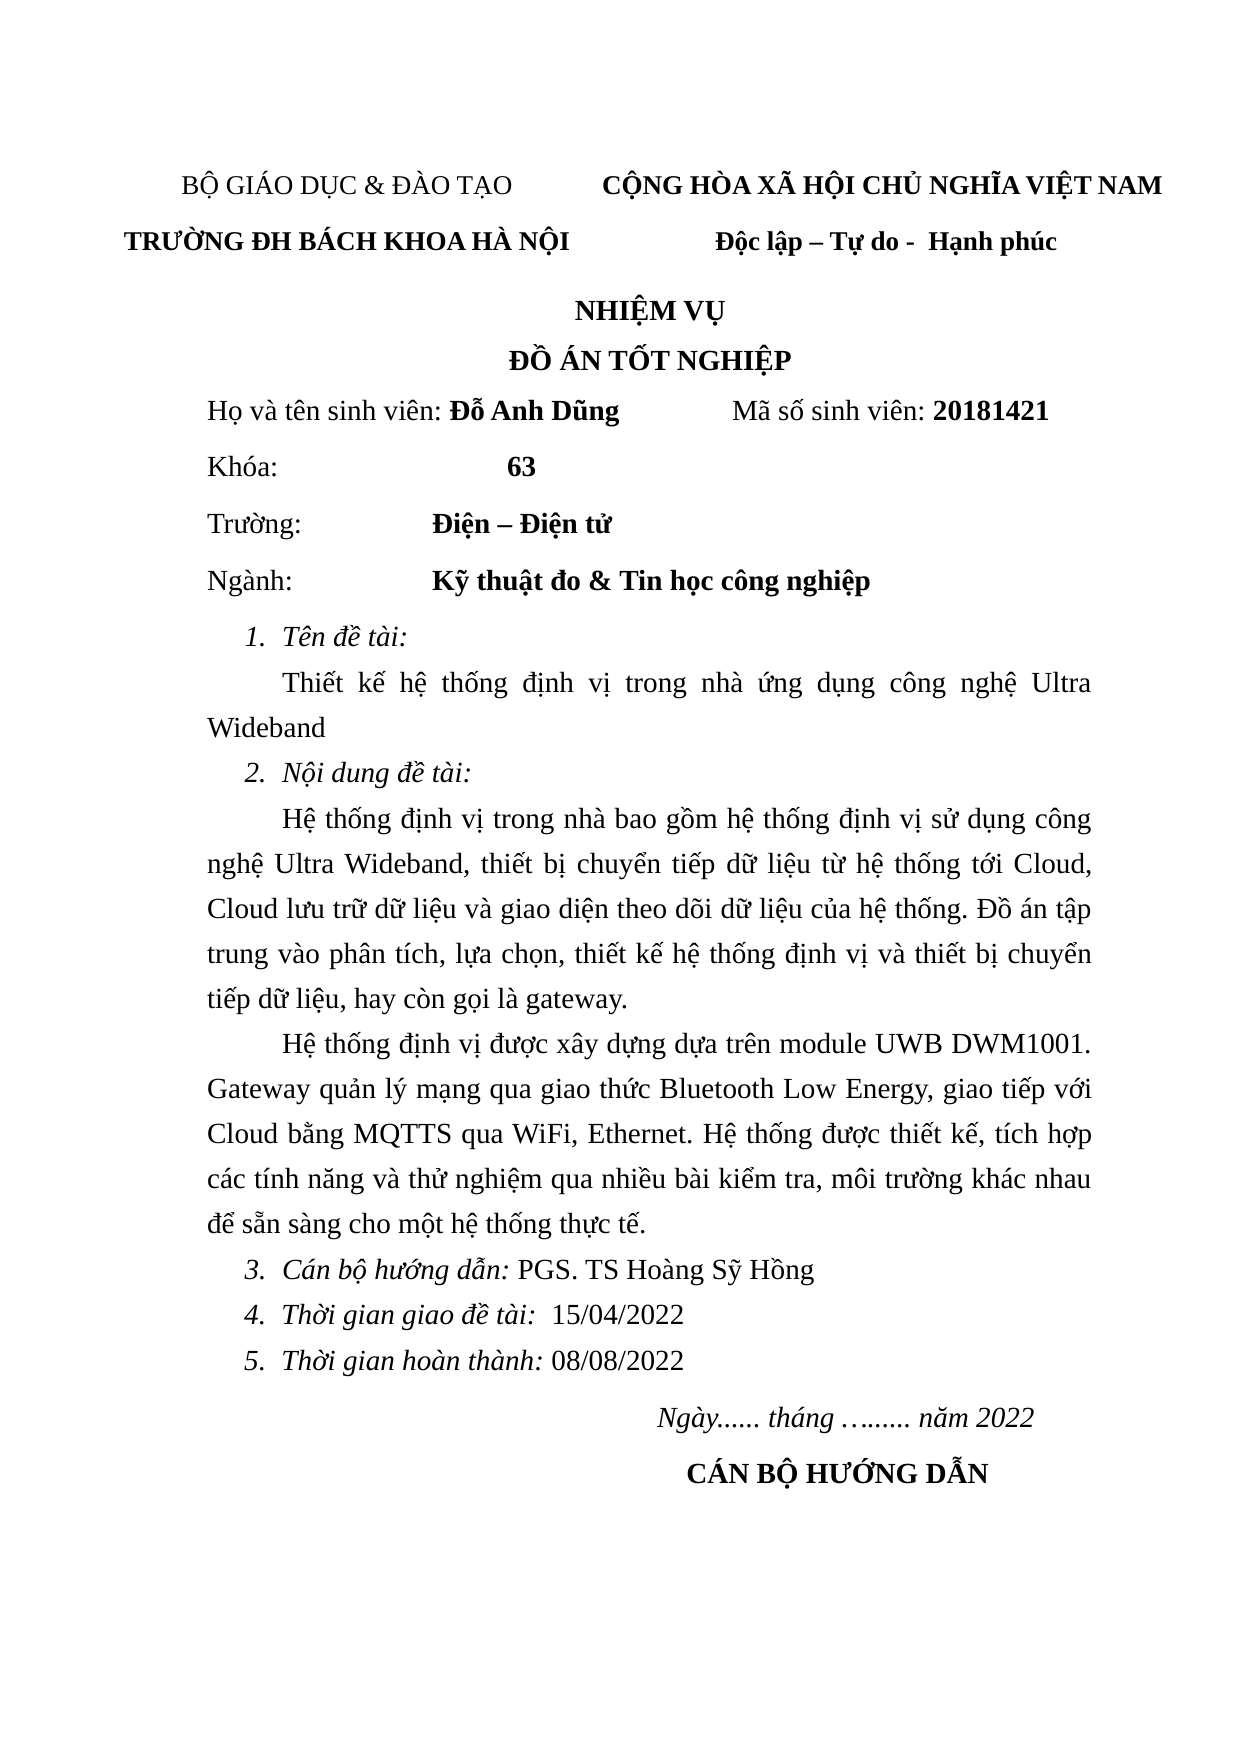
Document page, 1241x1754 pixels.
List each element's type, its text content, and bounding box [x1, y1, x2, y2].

list Thời gian giao đề tài: 15/04/2022 [244, 1296, 1093, 1333]
list Tên đề tài: [244, 617, 1093, 655]
text Thiết kế hệ thống định vị trong nhà ứng dụng công nghệ Ultra Wideband [207, 663, 1093, 745]
text ĐỒ ÁN TỐT NGHIỆP [207, 341, 1093, 378]
text CÁN BỘ HƯỚNG DẪN [207, 1454, 1093, 1492]
text Trường: Điện – Điện tử [207, 504, 1167, 542]
text Hệ thống định vị trong nhà bao gồm hệ thống định vị sử dụng công nghệ Ultra Wideband, thiết bị chuyển tiếp dữ liệu từ hệ thống tới Cloud, Cloud lưu trữ dữ liệu và giao diện theo dõi dữ liệu của hệ thống. Đồ án tập trung vào phân tích, lựa chọn, thiết kế hệ thống định vị và thiết bị chuyển tiếp dữ liệu, hay còn gọi là gateway. [207, 799, 1093, 1016]
text NHIỆM VỤ [207, 291, 1093, 328]
list Cán bộ hướng dẫn: PGS. TS Hoàng Sỹ Hồng [244, 1250, 1093, 1287]
table_header BỘ GIÁO DỤC & ĐÀO TẠO TRƯỜNG ĐH BÁCH KHOA HÀ NỘI [103, 154, 591, 278]
text Ngành: Kỹ thuật đo & Tin học công nghiệp [207, 561, 1167, 598]
text Ngày...... tháng …...... năm 2022 [657, 1398, 1093, 1435]
list Nội dung đề tài: [244, 753, 1093, 791]
text Họ và tên sinh viên: Đỗ Anh Dũng Mã số sinh viên: 20181421 [207, 391, 1093, 428]
text Khóa: 63 [207, 447, 1167, 485]
table_header CỘNG HÒA XÃ HỘI CHỦ NGHĨA VIỆT NAM Độc lập – Tự do - Hạnh phúc [591, 154, 1181, 278]
list Thời gian hoàn thành: 08/08/2022 [244, 1341, 1093, 1378]
text Hệ thống định vị được xây dựng dựa trên module UWB DWM1001. Gateway quản lý mạng qua giao thức Bluetooth Low Energy, giao tiếp với Cloud bằng MQTTS qua WiFi, Ethernet. Hệ thống được thiết kế, tích hợp các tính năng và thử nghiệm qua nhiều bài kiểm tra, môi trường khác nhau để sẵn sàng cho một hệ thống thực tế. [207, 1024, 1093, 1242]
